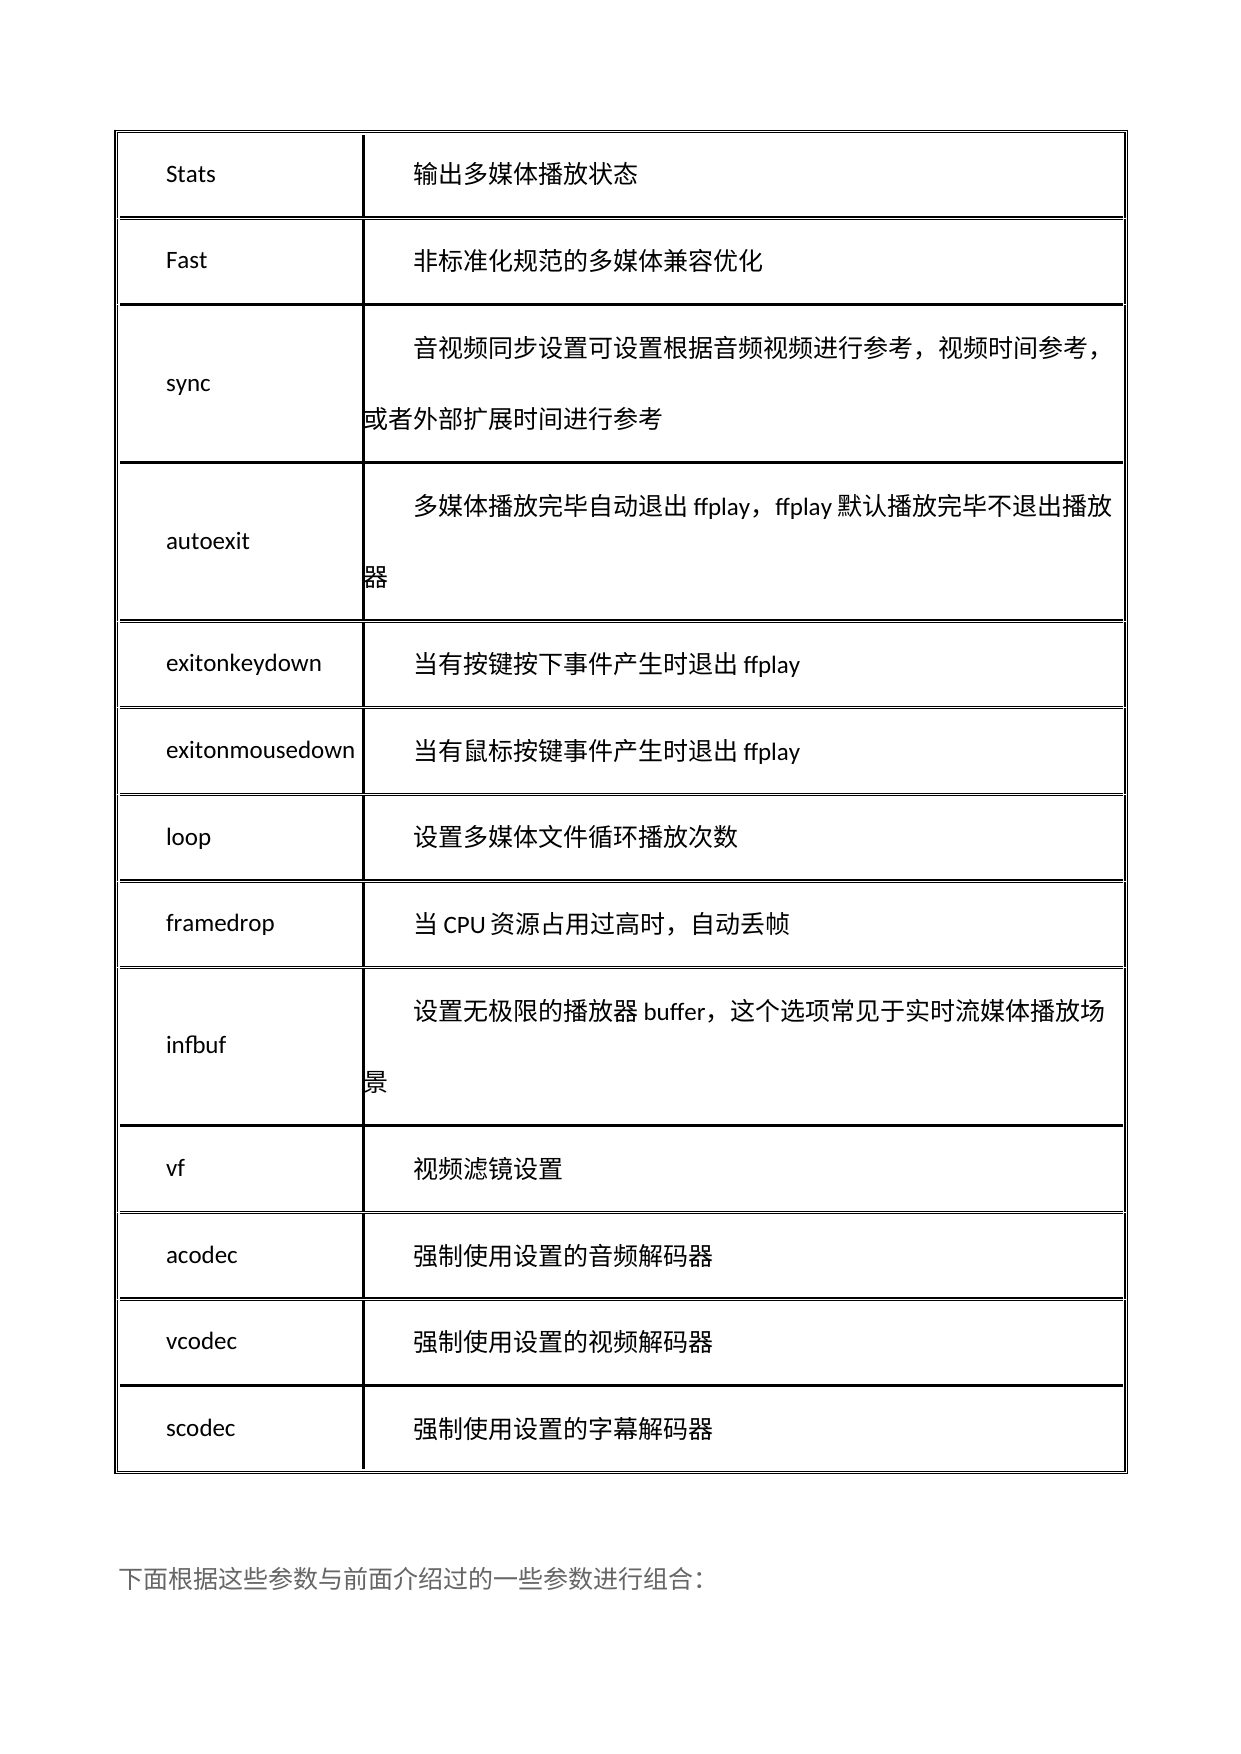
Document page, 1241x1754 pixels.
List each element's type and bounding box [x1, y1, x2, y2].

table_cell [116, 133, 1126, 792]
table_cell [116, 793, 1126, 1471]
text [118, 1474, 1122, 1610]
